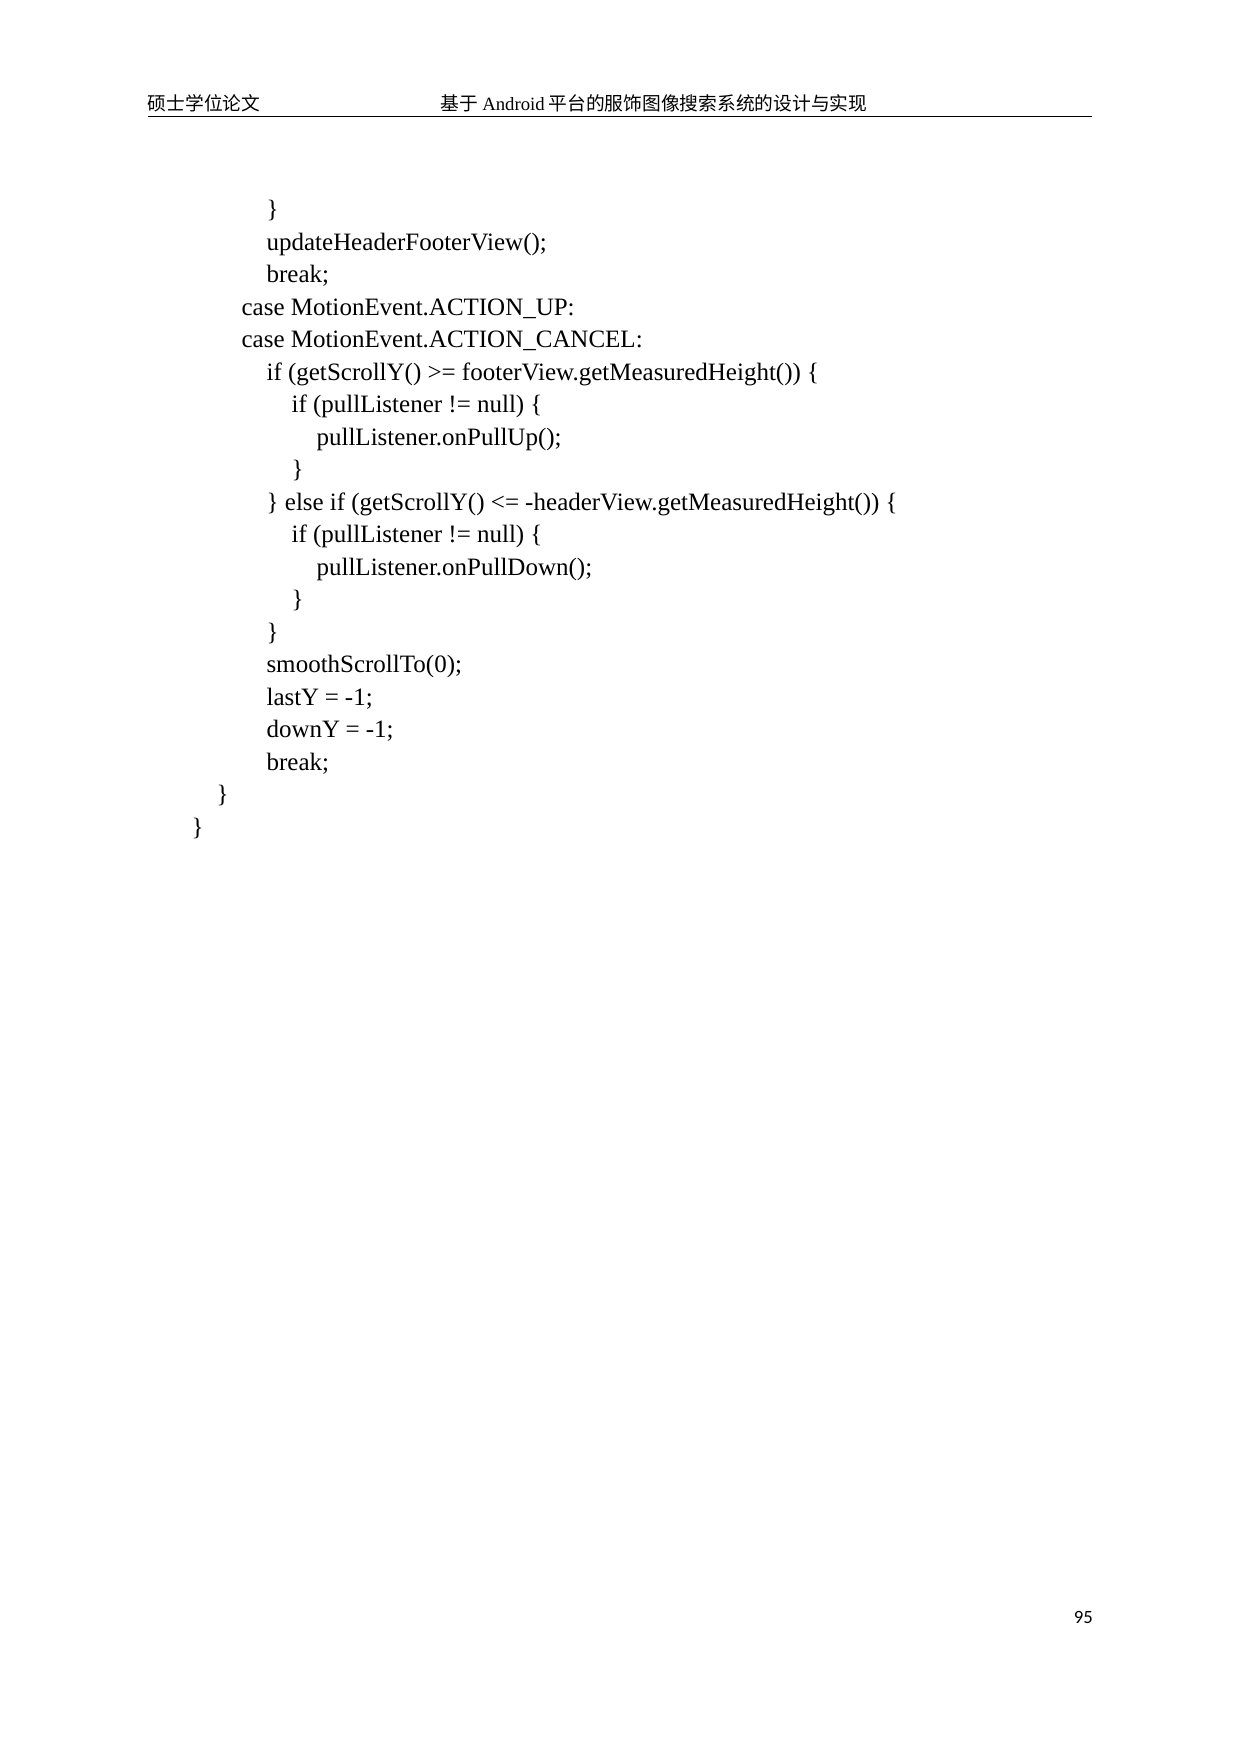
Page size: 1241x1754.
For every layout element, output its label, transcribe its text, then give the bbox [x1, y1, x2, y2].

text } [148, 615, 1092, 647]
text lastY = -1; [148, 680, 1092, 712]
text smoothScrollTo(0); [148, 647, 1092, 680]
text if (pullListener != null) { [148, 517, 1092, 550]
text break; [148, 745, 1092, 777]
text pullListener.onPullDown(); [148, 550, 1092, 582]
text downY = -1; [148, 712, 1092, 745]
text case MotionEvent.ACTION_UP: [148, 290, 1092, 322]
text } [148, 582, 1092, 615]
text updateHeaderFooterView(); [148, 225, 1092, 257]
text if (getScrollY() >= footerView.getMeasuredHeight()) { [148, 355, 1092, 387]
text } [148, 452, 1092, 485]
text break; [148, 257, 1092, 290]
text } [148, 810, 1092, 842]
text } [148, 777, 1092, 810]
text pullListener.onPullUp(); [148, 420, 1092, 452]
text } [148, 192, 1092, 225]
text } else if (getScrollY() <= -headerView.getMeasuredHeight()) { [148, 485, 1092, 517]
text if (pullListener != null) { [148, 387, 1092, 420]
text case MotionEvent.ACTION_CANCEL: [148, 322, 1092, 355]
